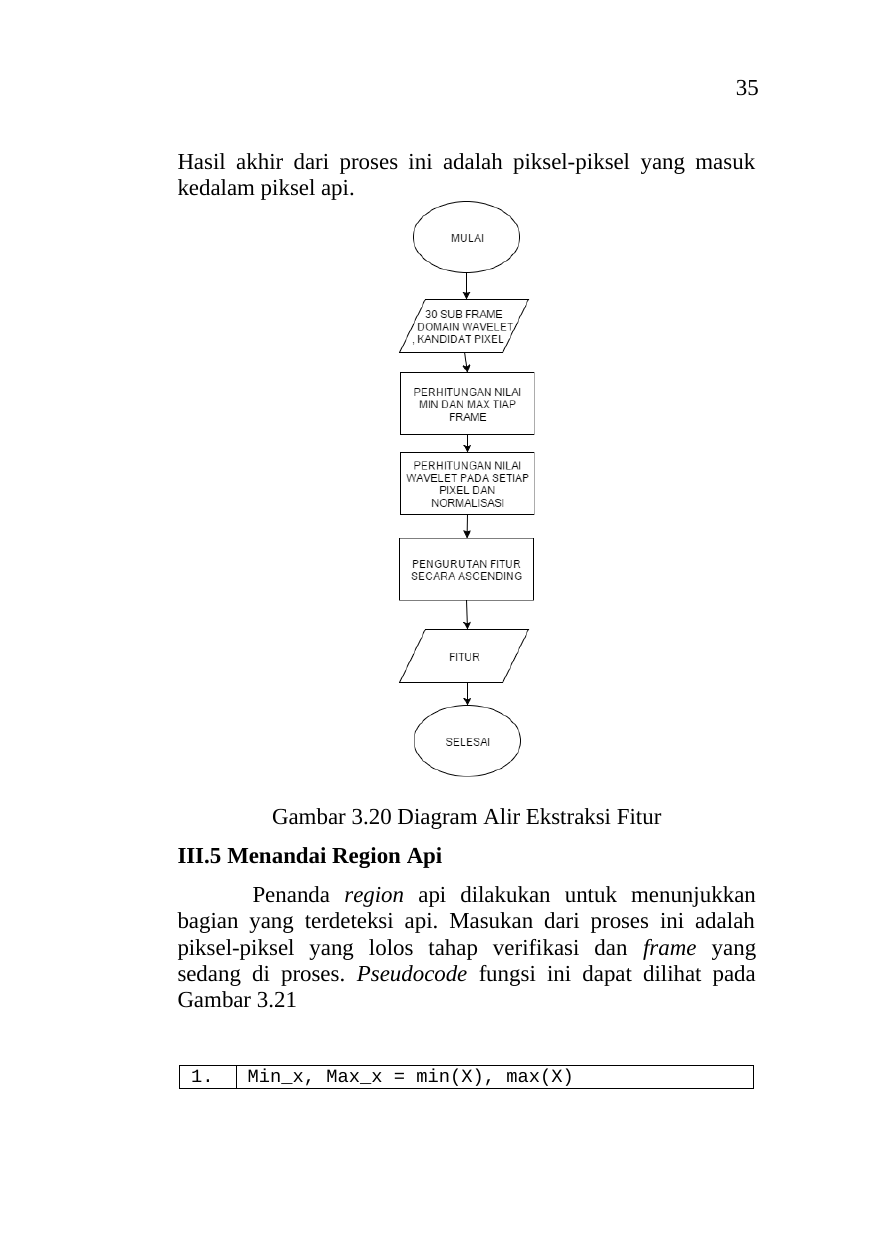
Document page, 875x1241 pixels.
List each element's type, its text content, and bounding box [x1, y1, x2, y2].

subtitle Menandai Region Api [177, 842, 756, 868]
table_header Min_x, Max_x = min(X), max(X) Min_y, Max_y = min(Y), max(Y) For i = Min_y to Max_y: For j = Min_x to Max_x : Mark(Image[i][j]) Return Image [237, 1066, 753, 1088]
table_header 1. 2. 3. 4. 5. 6. [180, 1066, 236, 1088]
